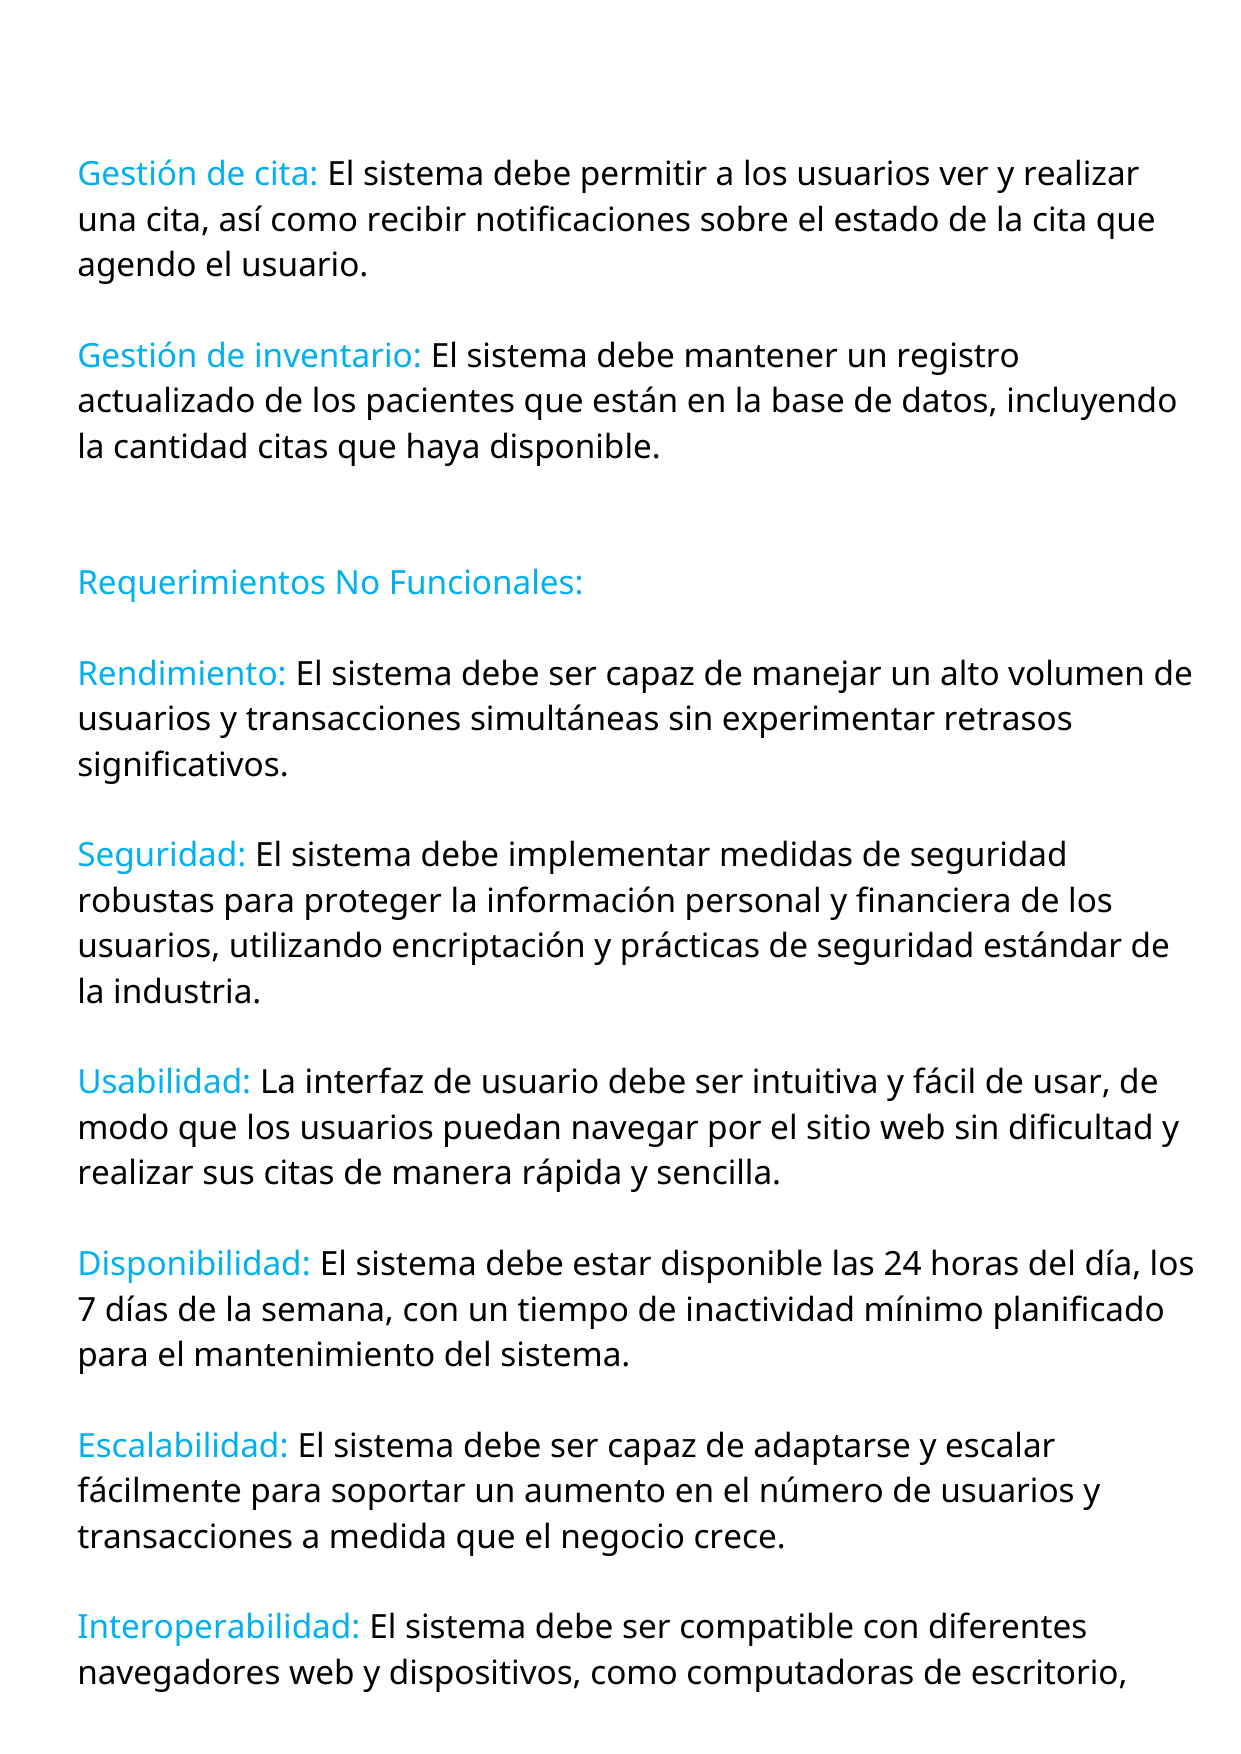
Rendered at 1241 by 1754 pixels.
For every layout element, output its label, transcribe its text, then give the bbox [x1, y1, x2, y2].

text Gestión de inventario: El sistema debe mantener un registro actualizado de los pacientes que están en la base de datos, incluyendo la cantidad citas que haya disponible. [77, 332, 1198, 468]
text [77, 1603, 1198, 1694]
text Usabilidad: La interfaz de usuario debe ser intuitiva y fácil de usar, de modo que los usuarios puedan navegar por el sitio web sin dificultad y realizar sus citas de manera rápida y sencilla. [77, 1058, 1198, 1194]
text Requerimientos No Funcionales: [77, 559, 1198, 604]
text Seguridad: El sistema debe implementar medidas de seguridad robustas para proteger la información personal y financiera de los usuarios, utilizando encriptación y prácticas de seguridad estándar de la industria. [77, 831, 1198, 1013]
text Disponibilidad: El sistema debe estar disponible las 24 horas del día, los 7 días de la semana, con un tiempo de inactividad mínimo planificado para el mantenimiento del sistema. [77, 1240, 1198, 1376]
text Gestión de cita: El sistema debe permitir a los usuarios ver y realizar una cita, así como recibir notificaciones sobre el estado de la cita que agendo el usuario. [77, 150, 1198, 286]
text Rendimiento: El sistema debe ser capaz de manejar un alto volumen de usuarios y transacciones simultáneas sin experimentar retrasos significativos. [77, 649, 1198, 786]
text Escalabilidad: El sistema debe ser capaz de adaptarse y escalar fácilmente para soportar un aumento en el número de usuarios y transacciones a medida que el negocio crece. [77, 1422, 1198, 1558]
